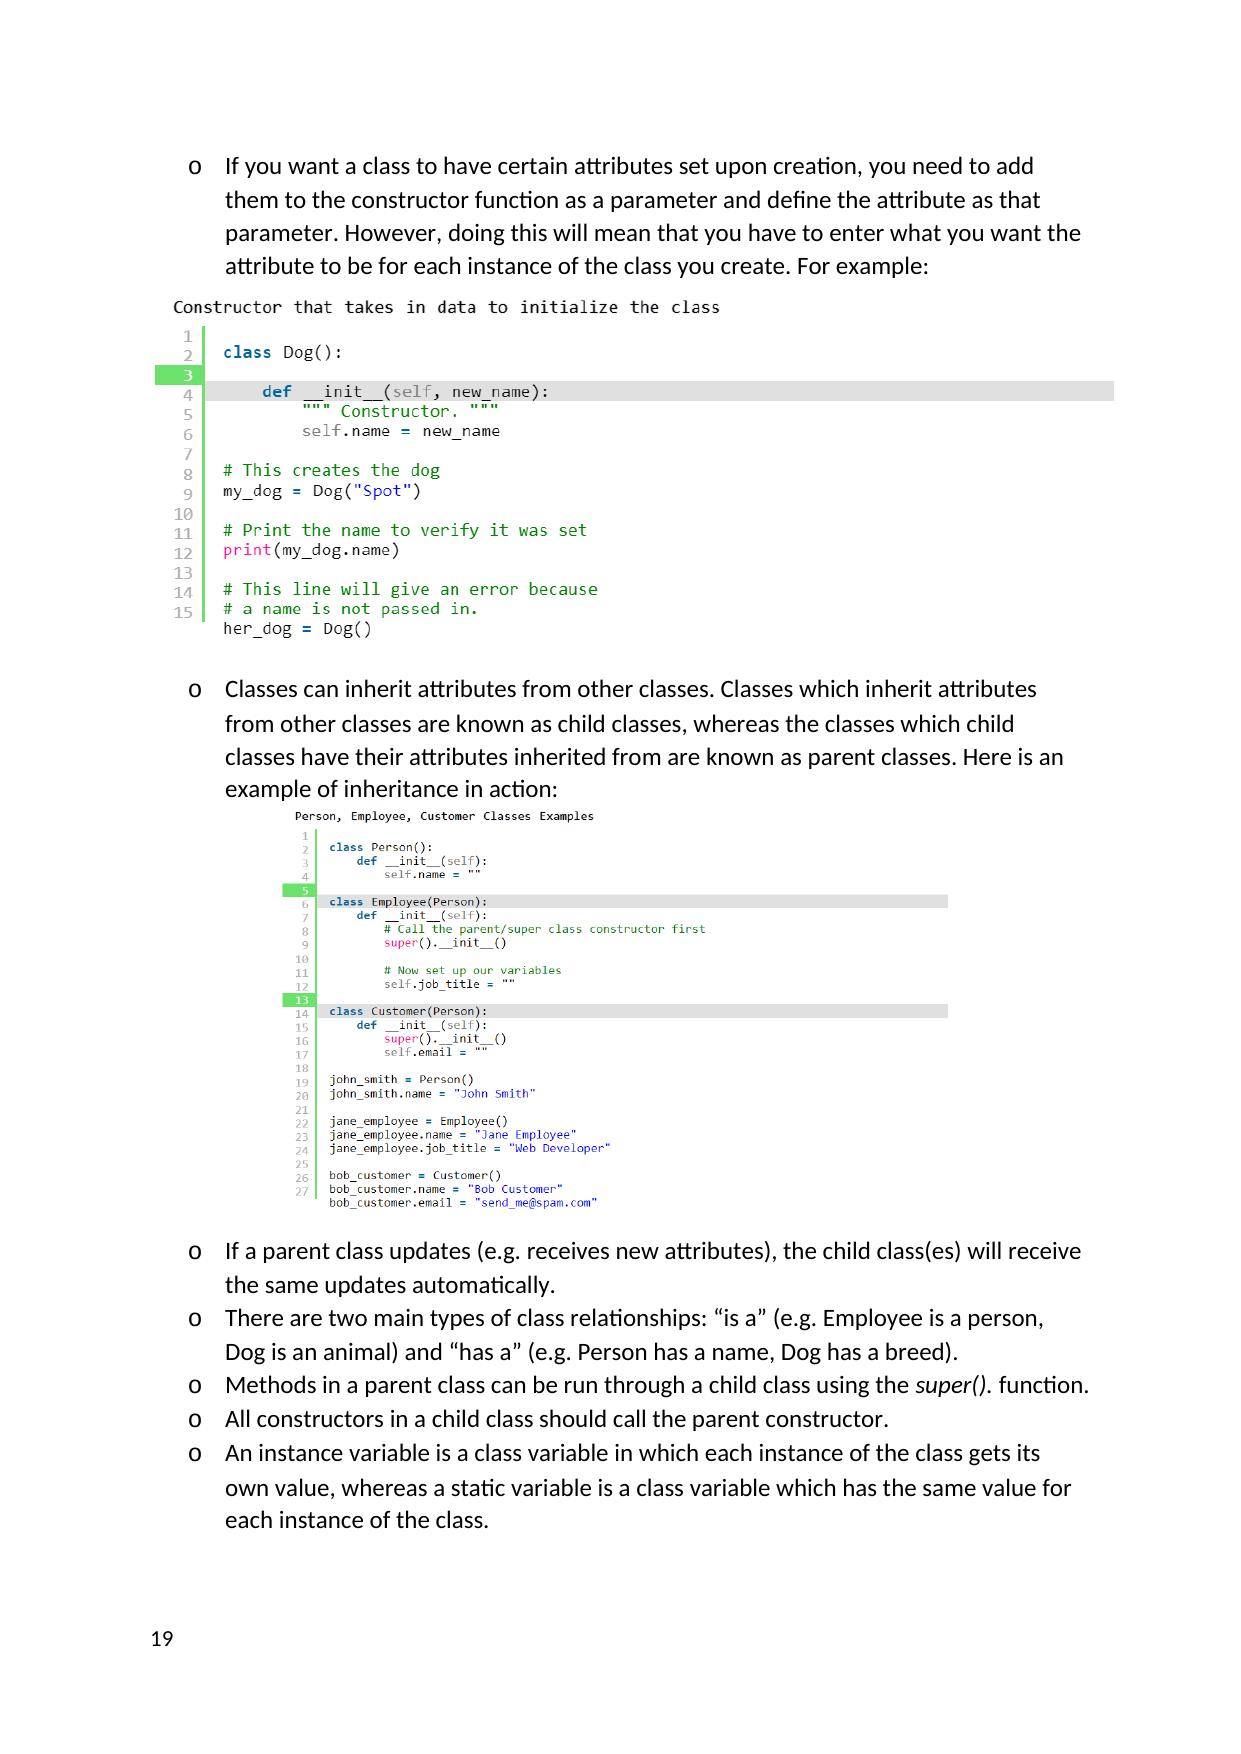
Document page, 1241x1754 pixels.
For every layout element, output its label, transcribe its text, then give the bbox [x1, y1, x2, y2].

list All constructors in a child class should call the parent constructor. [187, 1403, 1090, 1435]
picture [112, 286, 1128, 669]
picture [264, 806, 976, 1223]
list Classes can inherit attributes from other classes. Classes which inherit attributes from other classes are known as child classes, whereas the classes which child classes have their attributes inherited from are known as parent classes. Here is an example of inheritance in action: [187, 669, 1090, 804]
list If you want a class to have certain attributes set upon creation, you need to add them to the constructor function as a parameter and define the attribute as that parameter. However, doing this will mean that you have to enter what you want the attribute to be for each instance of the class you create. For example: [187, 150, 1090, 281]
list Methods in a parent class can be run through a child class using the super(). function. [187, 1369, 1090, 1401]
list If a parent class updates (e.g. receives new attributes), the child class(es) will receive the same updates automatically. [187, 1235, 1090, 1299]
list There are two main types of class relationships: “is a” (e.g. Employee is a person, Dog is an animal) and “has a” (e.g. Person has a name, Dog has a breed). [187, 1302, 1090, 1367]
list An instance variable is a class variable in which each instance of the class gets its own value, whereas a static variable is a class variable which has the same value for each instance of the class. [187, 1437, 1090, 1535]
